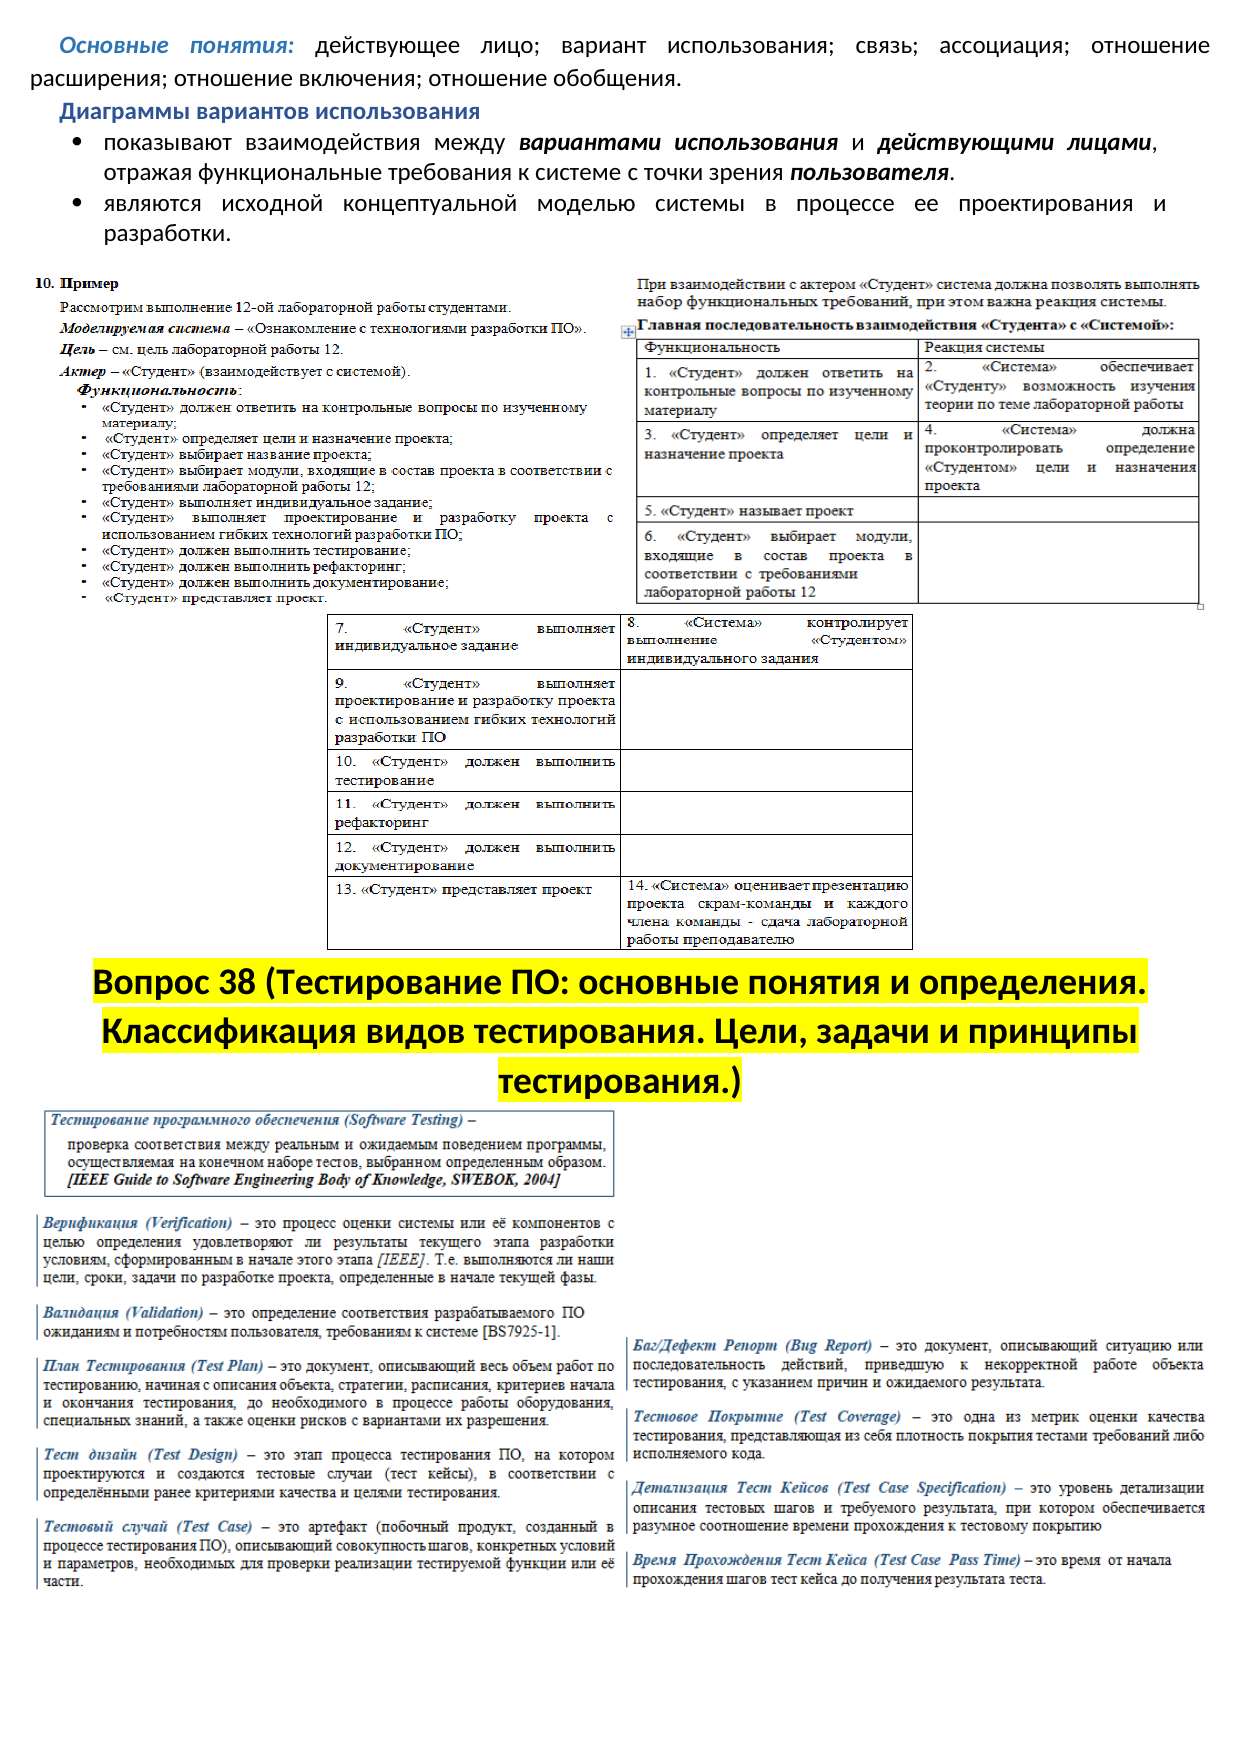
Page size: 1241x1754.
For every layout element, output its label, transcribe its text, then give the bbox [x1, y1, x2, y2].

subtitle Вопрос 38 (Тестирование ПО: основные понятия и определения. Классификация видов тестирования. Цели, задачи и принципы тестирования.) [29, 958, 1211, 1102]
list показывают взаимодействия между вариантами использования и действующими лицами, отражая функциональные требования к системе с точки зрения пользователя. [73, 126, 1158, 187]
text Основные понятия: действующее лицо; вариант использования; связь; ассоциация; отношение расширения; отношение включения; отношение обобщения. [29, 29, 1211, 93]
picture [29, 1106, 1211, 1595]
list являются исходной концептуальной моделью системы в процессе ее проектирования и разработки. [73, 187, 1167, 248]
picture [29, 273, 1211, 611]
text Диаграммы вариантов использования [59, 95, 1167, 126]
picture [325, 612, 916, 952]
